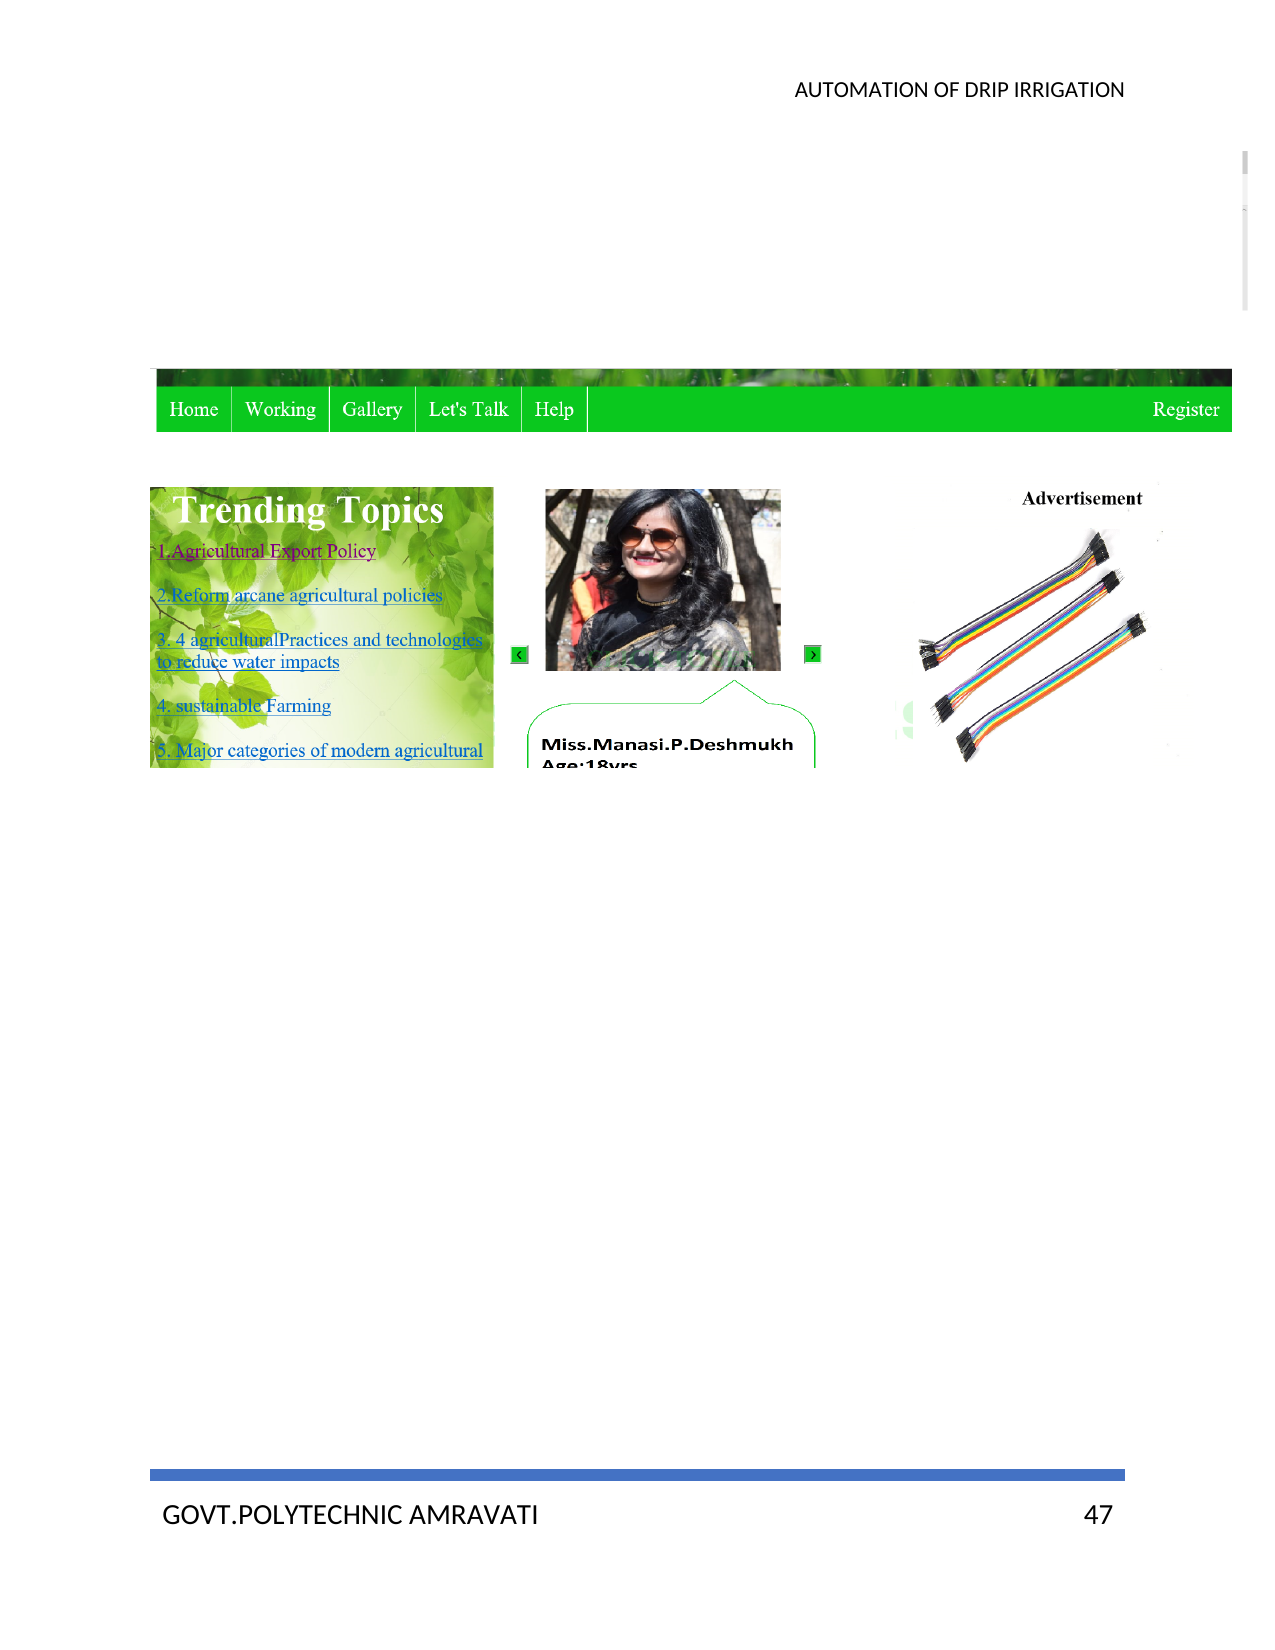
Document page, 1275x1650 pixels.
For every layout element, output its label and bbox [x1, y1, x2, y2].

picture [150, 150, 1248, 768]
